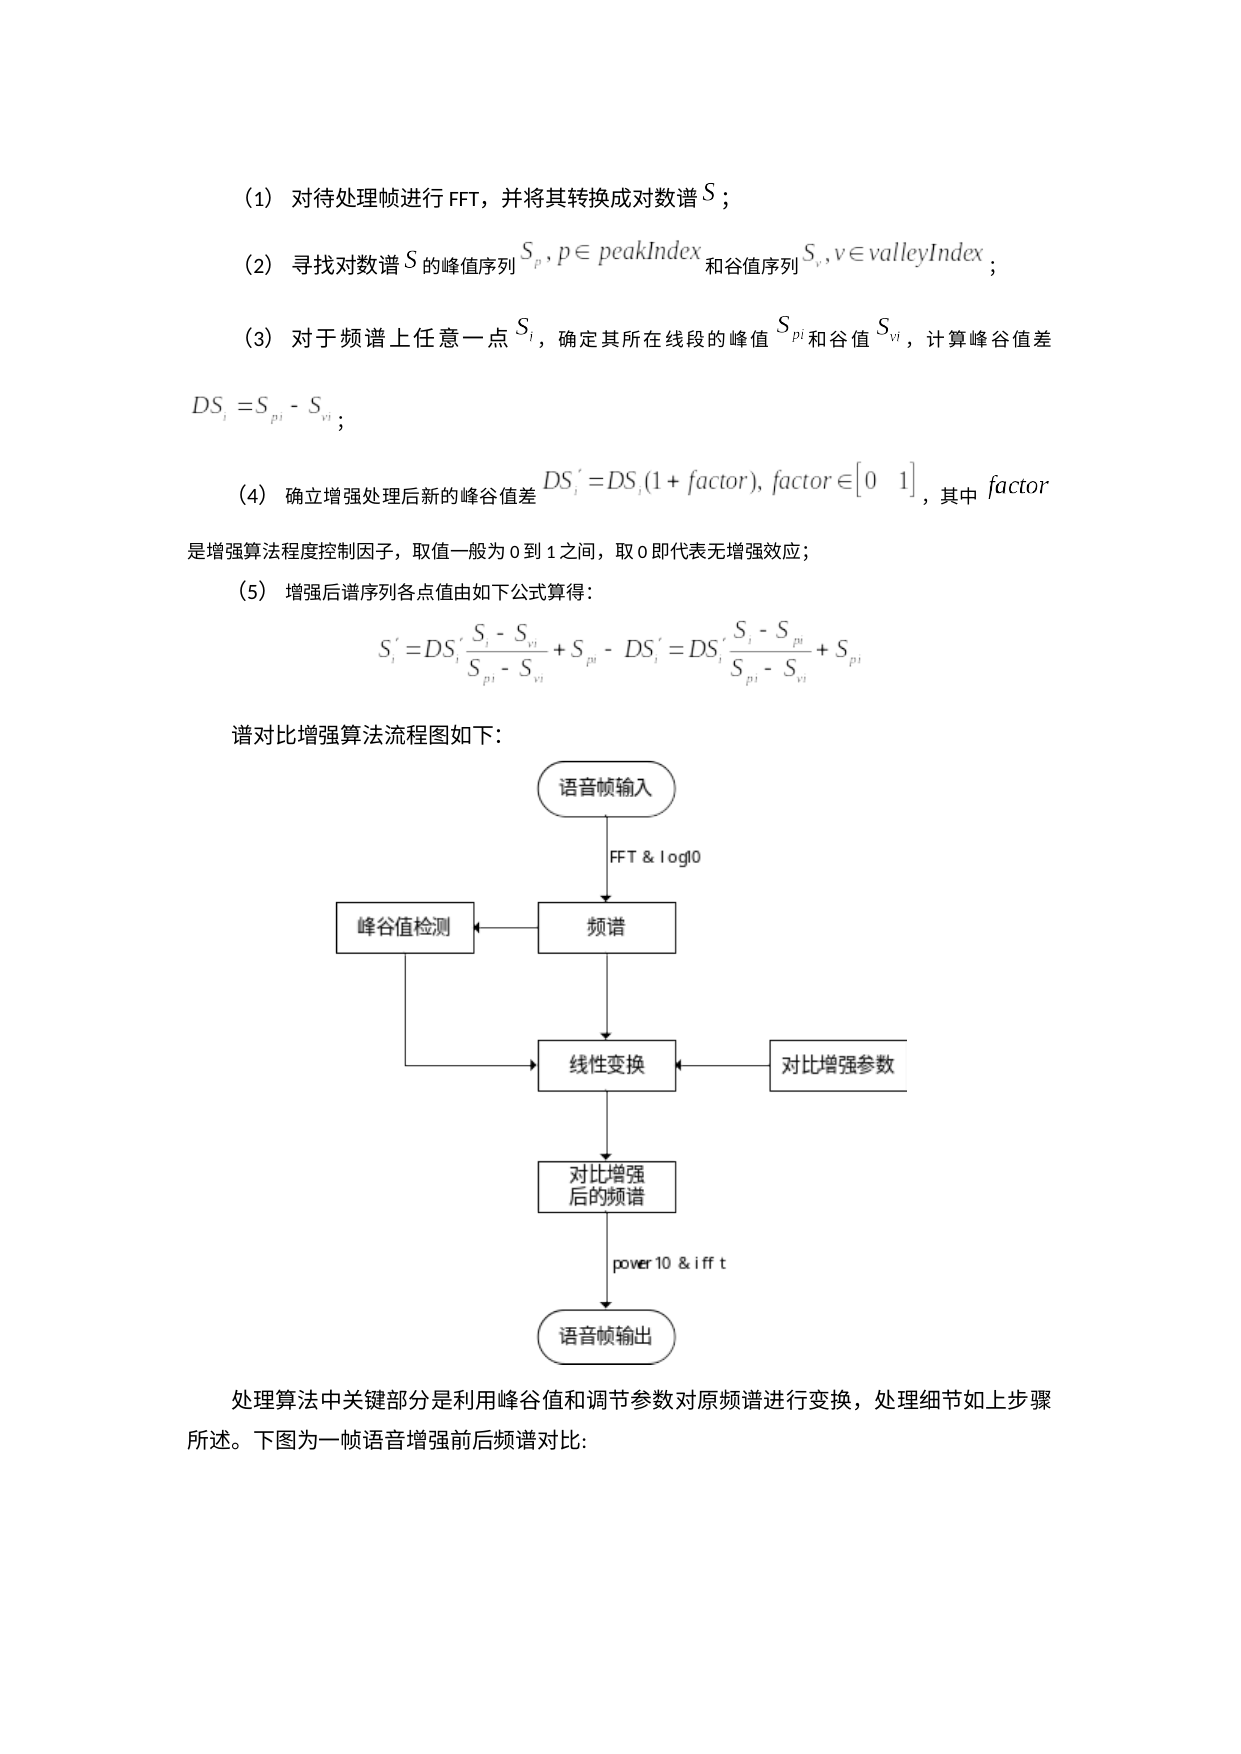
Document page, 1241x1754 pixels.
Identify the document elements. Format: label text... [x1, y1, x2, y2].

list 确立增强处理后新的峰谷值差，其中是增强算法程度控制因子，取值一般为0到1之间，取0即代表无增强效应； [187, 461, 1053, 566]
list 寻找对数谱的峰值序列和谷值序列； [187, 235, 1053, 300]
text 处理算法中关键部分是利用峰谷值和调节参数对原频谱进行变换，处理细节如上步骤所述。下图为一帧语音增强前后频谱对比: [187, 1382, 1053, 1456]
list 对于频谱上任意一点，确定其所在线段的峰值和谷值，计算峰谷值差； [187, 308, 1053, 454]
list 对待处理帧进行FFT，并将其转换成对数谱； [187, 162, 1053, 227]
list 增强后谱序列各点值由如下公式算得： [187, 573, 1053, 606]
text 谱对比增强算法流程图如下： [187, 718, 1053, 750]
